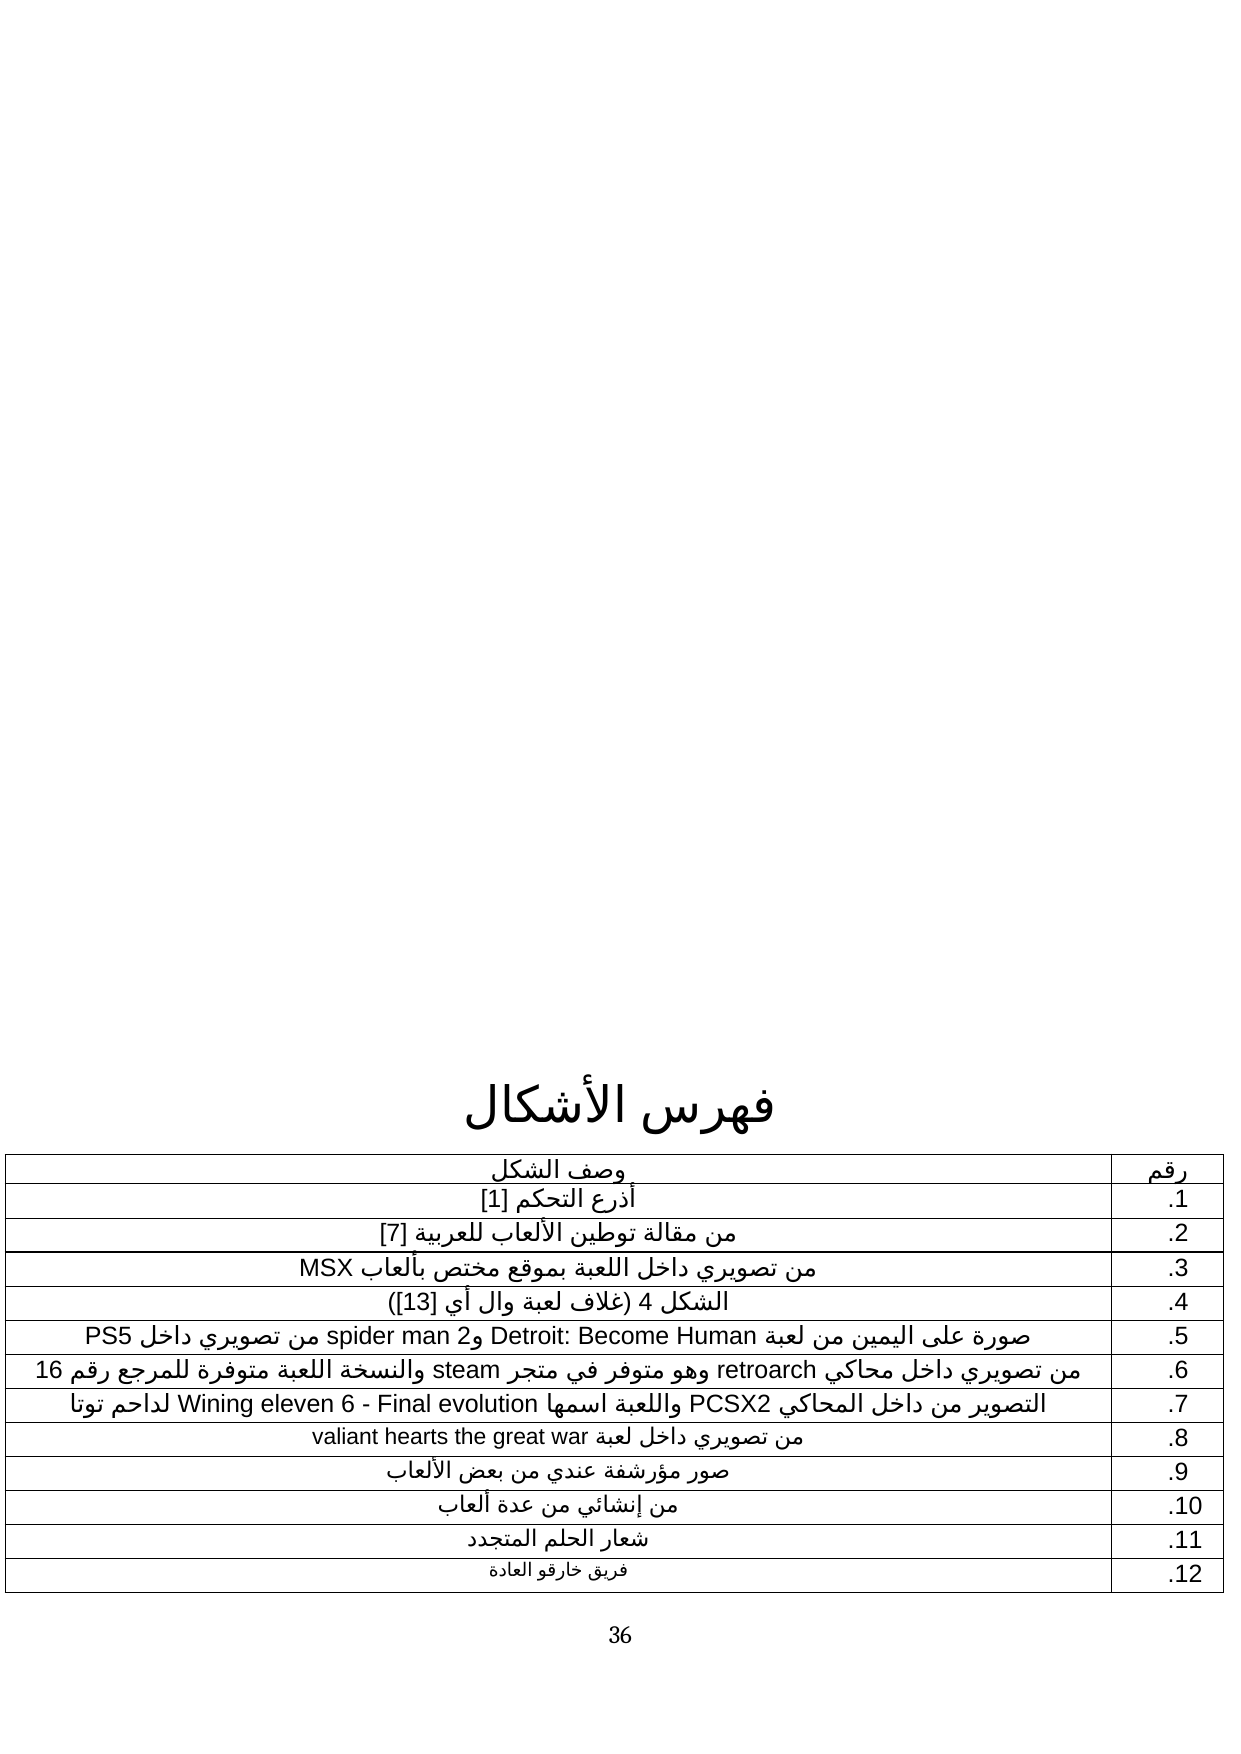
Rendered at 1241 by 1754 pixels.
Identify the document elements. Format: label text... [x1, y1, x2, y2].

table_cell التصوير من داخل المحاكي PCSX2 واللعبة اسمها Wining eleven 6 - Final evolution لداحم توتا [6, 1389, 1111, 1422]
table_cell فريق خارقو العادة [6, 1559, 1111, 1592]
table_cell [1112, 1287, 1223, 1319]
table_header رقم [1112, 1155, 1223, 1183]
table_header وصف الشكل [6, 1155, 1111, 1183]
table_cell الشكل 4 (غلاف لعبة وال أي [13]) [6, 1287, 1111, 1319]
table_cell [1112, 1321, 1223, 1354]
table_cell من مقالة توطين الألعاب للعربية [7] [6, 1219, 1111, 1251]
table_cell [1112, 1184, 1223, 1217]
table_cell [1112, 1355, 1223, 1388]
table_cell أذرع التحكم [1] [6, 1184, 1111, 1217]
table_cell من تصويري داخل اللعبة بموقع مختص بألعاب MSX [6, 1253, 1111, 1286]
table_cell [1112, 1423, 1223, 1456]
table_cell [1112, 1253, 1223, 1286]
table_cell [1112, 1525, 1223, 1558]
table_cell [1112, 1389, 1223, 1422]
table_cell [1112, 1559, 1223, 1592]
table_cell صورة على اليمين من لعبة Detroit: Become Human وspider man 2 من تصويري داخل PS5 [6, 1321, 1111, 1354]
table_cell [1112, 1491, 1223, 1524]
table_cell من إنشائي من عدة ألعاب [6, 1491, 1111, 1524]
text فهرس الأشكال [148, 1075, 1092, 1133]
table_cell [1112, 1457, 1223, 1490]
table_cell [1112, 1219, 1223, 1251]
table_cell صور مؤرشفة عندي من بعض الألعاب [6, 1457, 1111, 1490]
table_cell من تصويري داخل لعبة valiant hearts the great war [6, 1423, 1111, 1456]
table_cell من تصويري داخل محاكي retroarch وهو متوفر في متجر steam والنسخة اللعبة متوفرة للمرجع رقم 16 [6, 1355, 1111, 1388]
table_cell شعار الحلم المتجدد [6, 1525, 1111, 1558]
